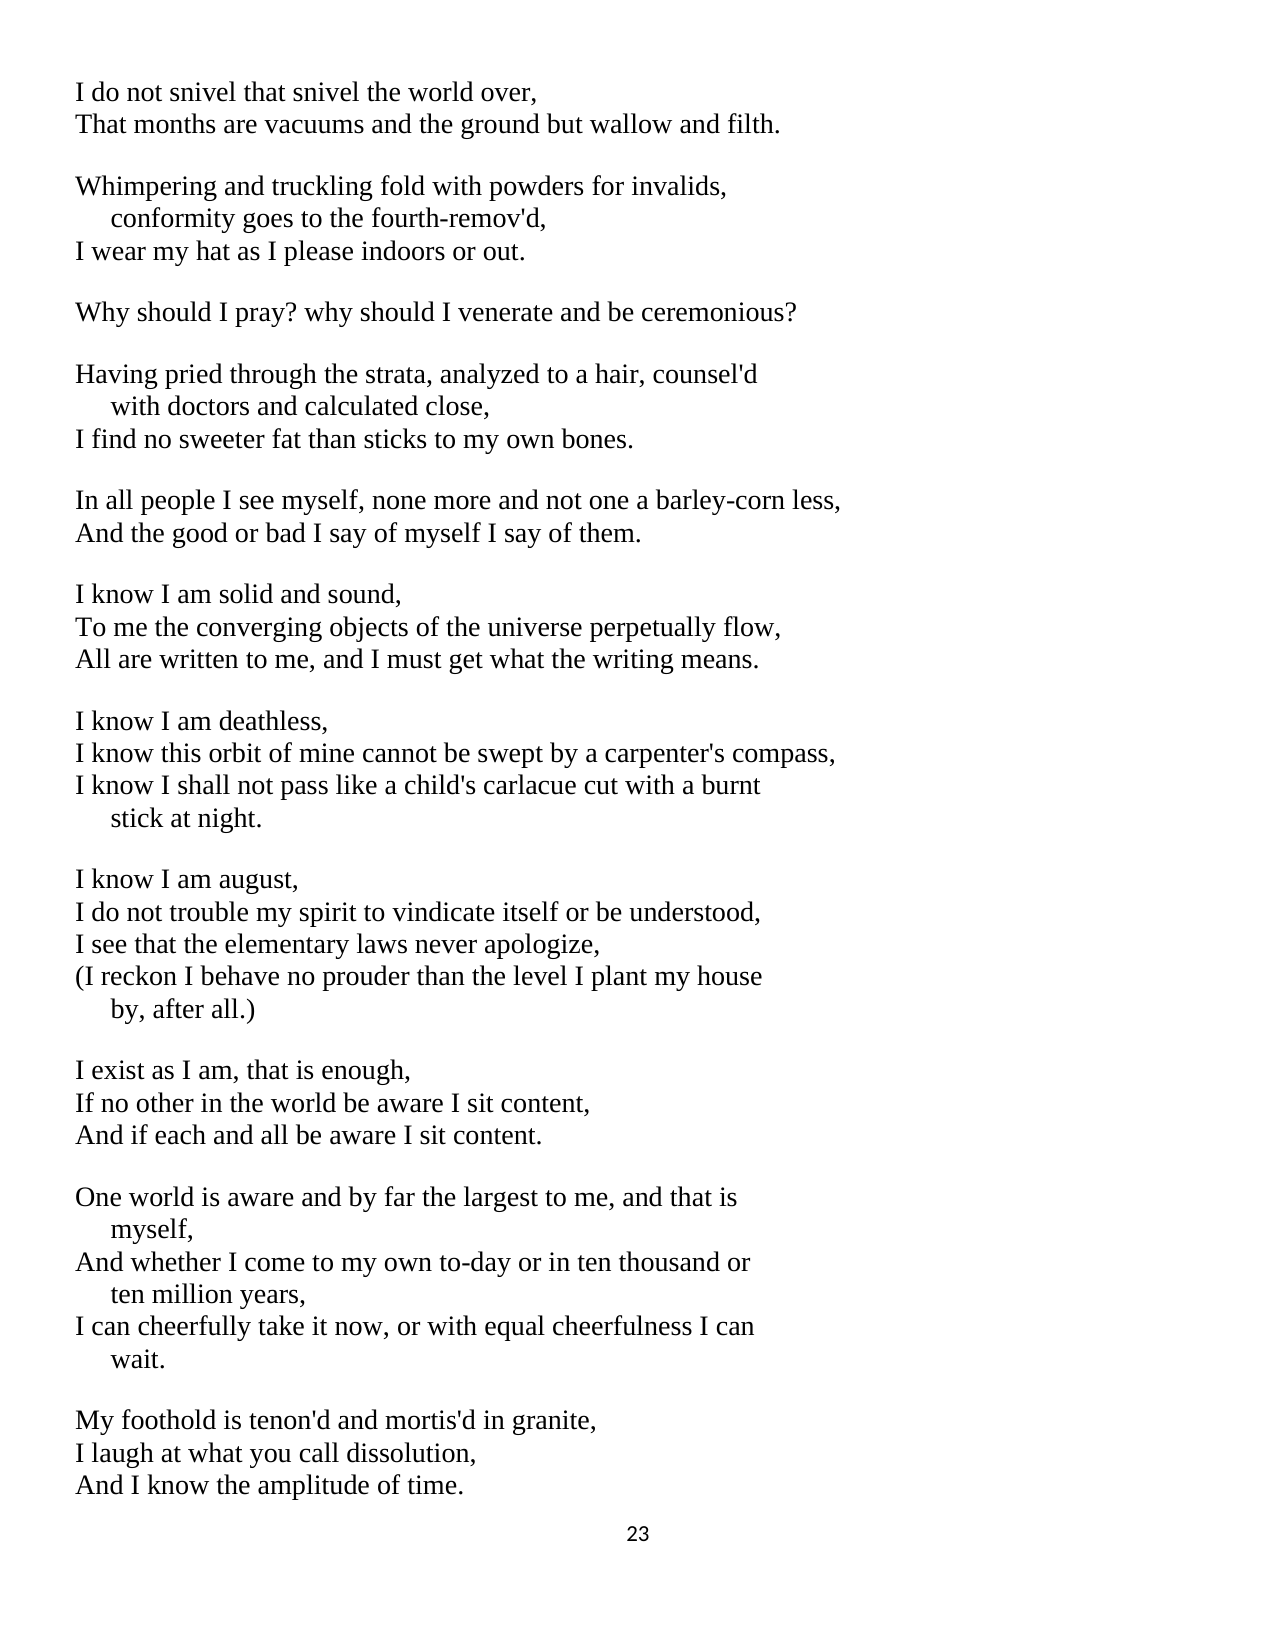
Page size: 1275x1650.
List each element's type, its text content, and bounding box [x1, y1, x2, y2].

text I know I am august, I do not trouble my spirit to vindicate itself or be understood, I see that the elementary laws never apologize, (I reckon I behave no prouder than the level I plant my house by, after all.) [75, 862, 1200, 1024]
text Whimpering and truckling fold with powders for invalids, conformity goes to the fourth-remov'd, I wear my hat as I please indoors or out. [75, 169, 1200, 266]
text In all people I see myself, none more and not one a barley-corn less, And the good or bad I say of myself I say of them. [75, 483, 1200, 548]
text My foothold is tenon'd and mortis'd in granite, I laugh at what you call dissolution, And I know the amplitude of time. [75, 1403, 1200, 1501]
text I know I am deathless, I know this orbit of mine cannot be swept by a carpenter's compass, I know I shall not pass like a child's carlacue cut with a burnt stick at night. [75, 703, 1200, 833]
text I exist as I am, that is enough, If no other in the world be aware I sit content, And if each and all be aware I sit content. [75, 1053, 1200, 1151]
text I do not snivel that snivel the world over, That months are vacuums and the ground but wallow and filth. [75, 75, 1200, 140]
text One world is aware and by far the largest to me, and that is myself, And whether I come to my own to-day or in ten thousand or ten million years, I can cheerfully take it now, or with equal cheerfulness I can wait. [75, 1180, 1200, 1374]
text Having pried through the strata, analyzed to a hair, counsel'd with doctors and calculated close, I find no sweeter fat than sticks to my own bones. [75, 357, 1200, 454]
text I know I am solid and sound, To me the converging objects of the universe perpetually flow, All are written to me, and I must get what the writing means. [75, 577, 1200, 674]
text Why should I pray? why should I venerate and be ceremonious? [75, 295, 1200, 328]
